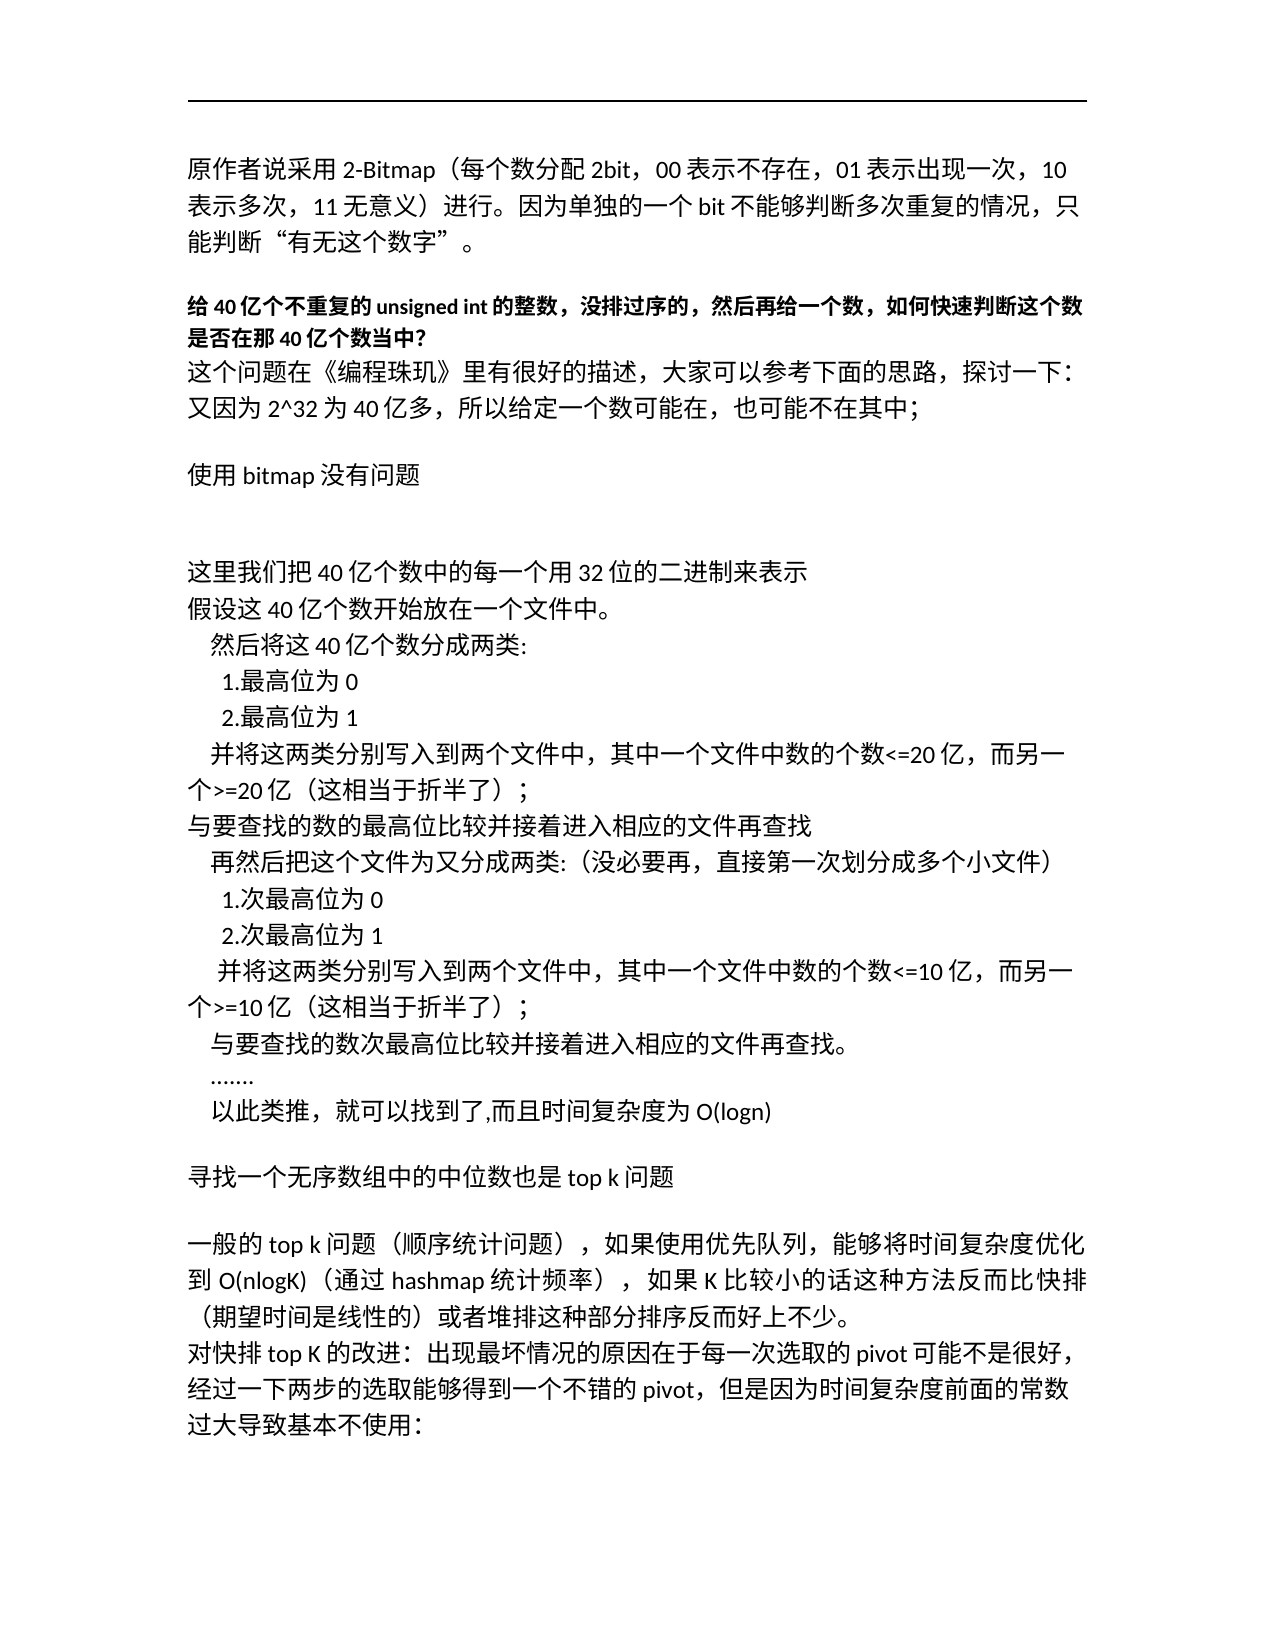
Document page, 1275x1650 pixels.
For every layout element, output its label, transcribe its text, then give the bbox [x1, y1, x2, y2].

text 一般的top k问题（顺序统计问题），如果使用优先队列，能够将时间复杂度优化到O(nlogK)（通过hashmap统计频率），如果K比较小的话这种方法反而比快排（期望时间是线性的）或者堆排这种部分排序反而好上不少。 [187, 1224, 1087, 1333]
text 对快排top K的改进：出现最坏情况的原因在于每一次选取的pivot可能不是很好，经过一下两步的选取能够得到一个不错的pivot，但是因为时间复杂度前面的常数过大导致基本不使用： [187, 1333, 1087, 1442]
text 这个问题在《编程珠玑》里有很好的描述，大家可以参考下面的思路，探讨一下： 又因为2^32为40亿多，所以给定一个数可能在，也可能不在其中； [187, 353, 1087, 425]
text 并将这两类分别写入到两个文件中，其中一个文件中数的个数<=10亿，而另一个>=10亿（这相当于折半了）； 与要查找的数次最高位比较并接着进入相应的文件再查找。 ....... 以此类推，就可以找到了,而且时间复杂度为O(logn) [187, 952, 1087, 1127]
text 这里我们把40亿个数中的每一个用32位的二进制来表示 假设这40亿个数开始放在一个文件中。 [187, 522, 1087, 625]
text 然后将这40亿个数分成两类: 1.最高位为0 2.最高位为1 并将这两类分别写入到两个文件中，其中一个文件中数的个数<=20亿，而另一个>=20亿（这相当于折半了）； 与要查找的数的最高位比较并接着进入相应的文件再查找 [187, 625, 1087, 843]
text 使用bitmap没有问题 [187, 456, 1087, 492]
text 原作者说采用2-Bitmap（每个数分配2bit，00表示不存在，01表示出现一次，10表示多次，11无意义）进行。因为单独的一个bit不能够判断多次重复的情况，只能判断“有无这个数字”。 [187, 150, 1087, 259]
text 寻找一个无序数组中的中位数也是top k问题 [187, 1158, 1087, 1194]
text 给40亿个不重复的unsigned int的整数，没排过序的，然后再给一个数，如何快速判断这个数是否在那40亿个数当中？ [187, 289, 1087, 353]
text 再然后把这个文件为又分成两类:（没必要再，直接第一次划分成多个小文件） 1.次最高位为0 2.次最高位为1 [187, 843, 1087, 952]
